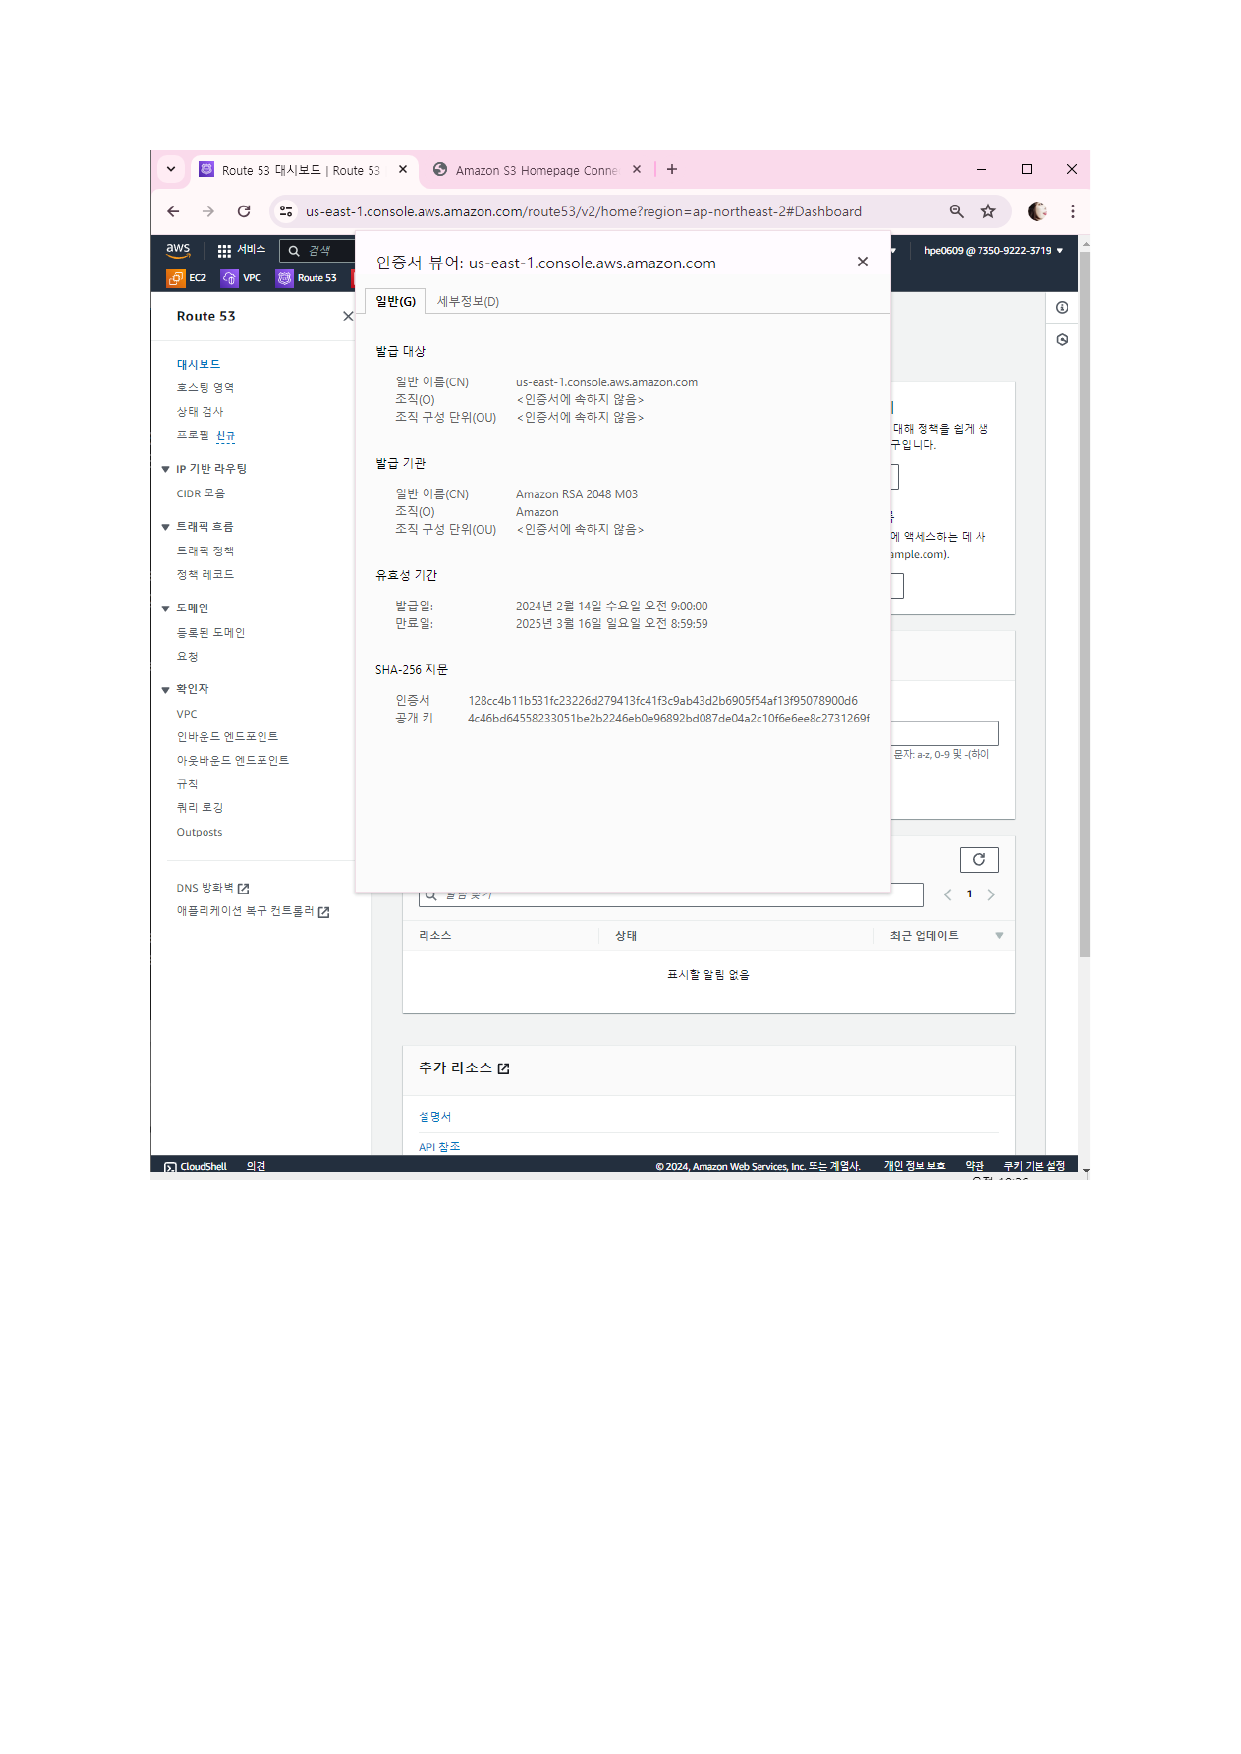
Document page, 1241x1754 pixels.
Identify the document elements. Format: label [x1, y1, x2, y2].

picture [150, 150, 1091, 1180]
